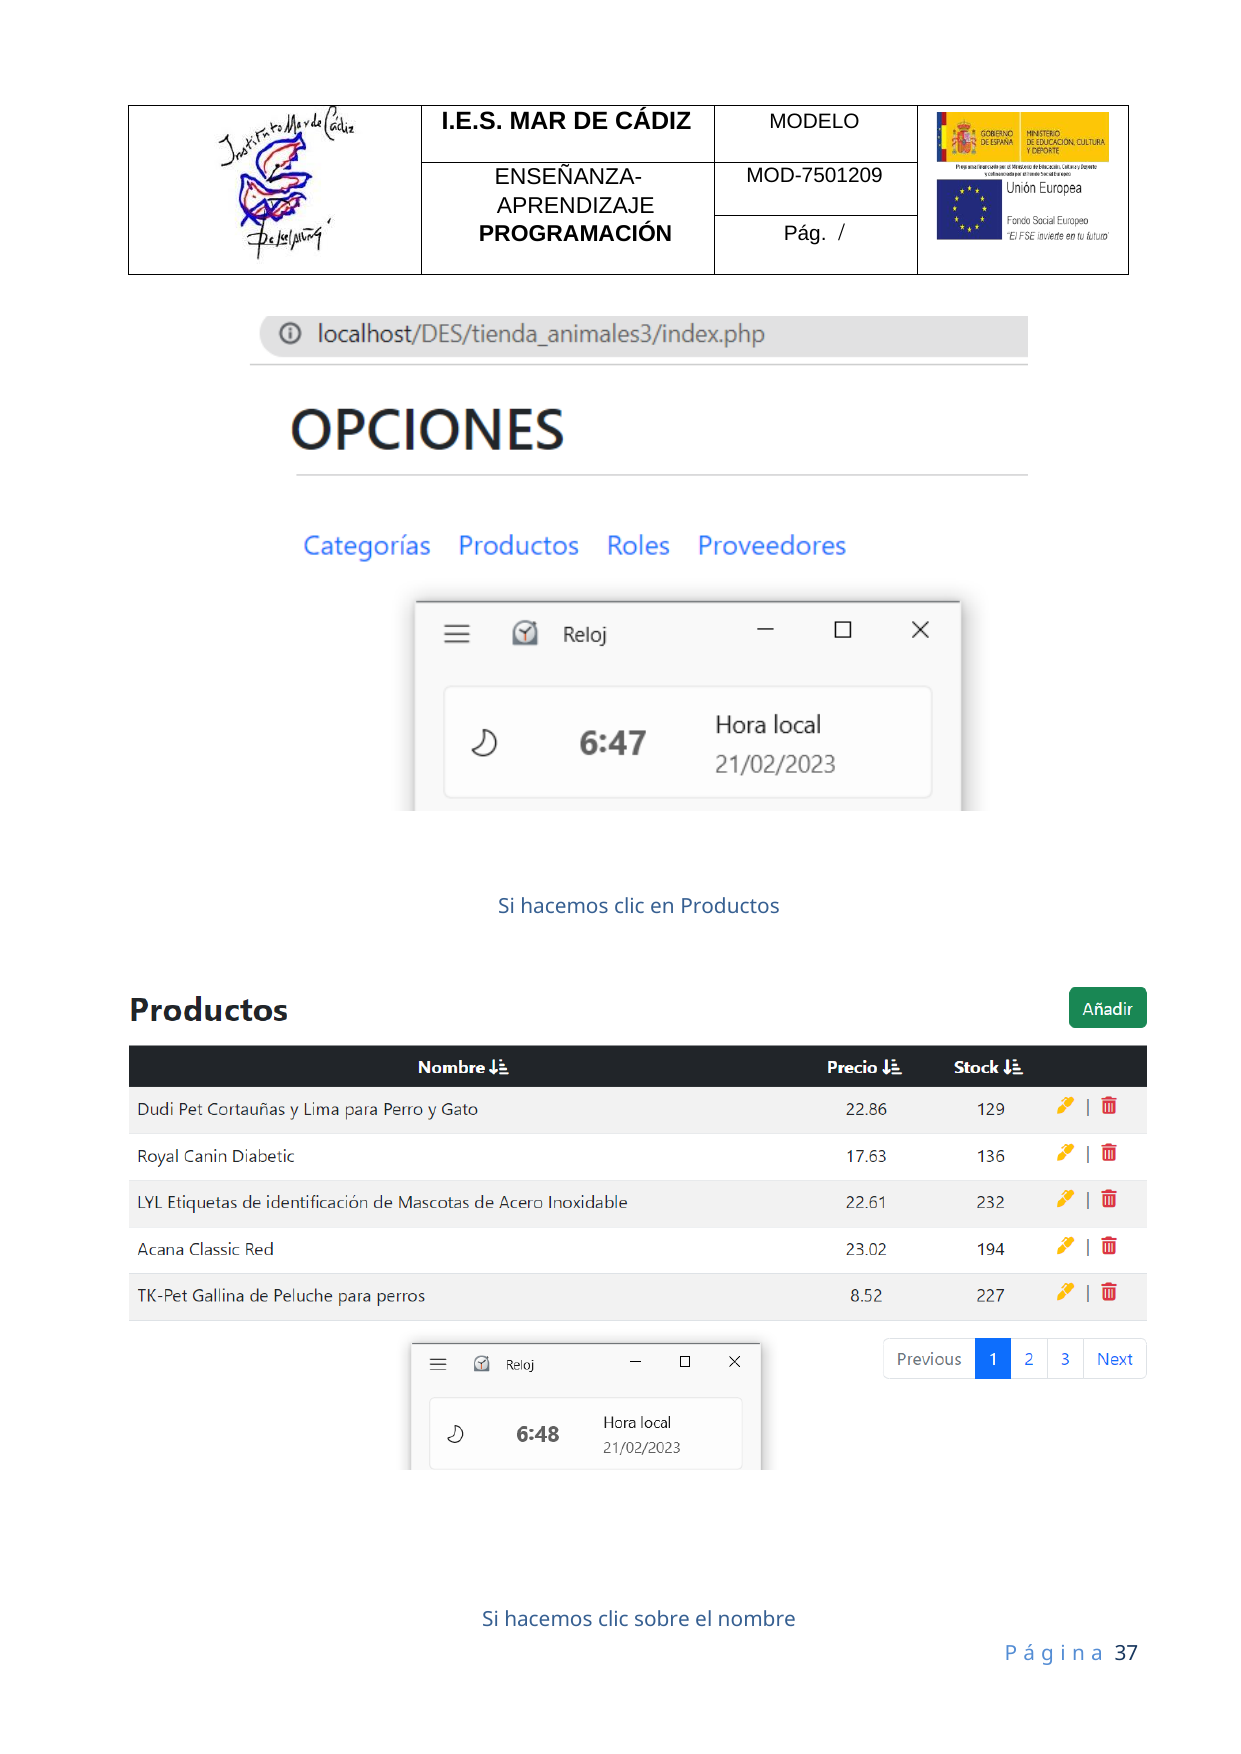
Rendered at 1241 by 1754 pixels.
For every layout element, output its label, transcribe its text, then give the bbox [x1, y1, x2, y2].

picture [112, 945, 1172, 1470]
picture [192, 106, 370, 272]
list Si hacemos clic en Productos [112, 891, 1165, 919]
list Si hacemos clic sobre el nombre [112, 1604, 1165, 1633]
picture [936, 112, 1109, 240]
picture [249, 316, 1028, 811]
